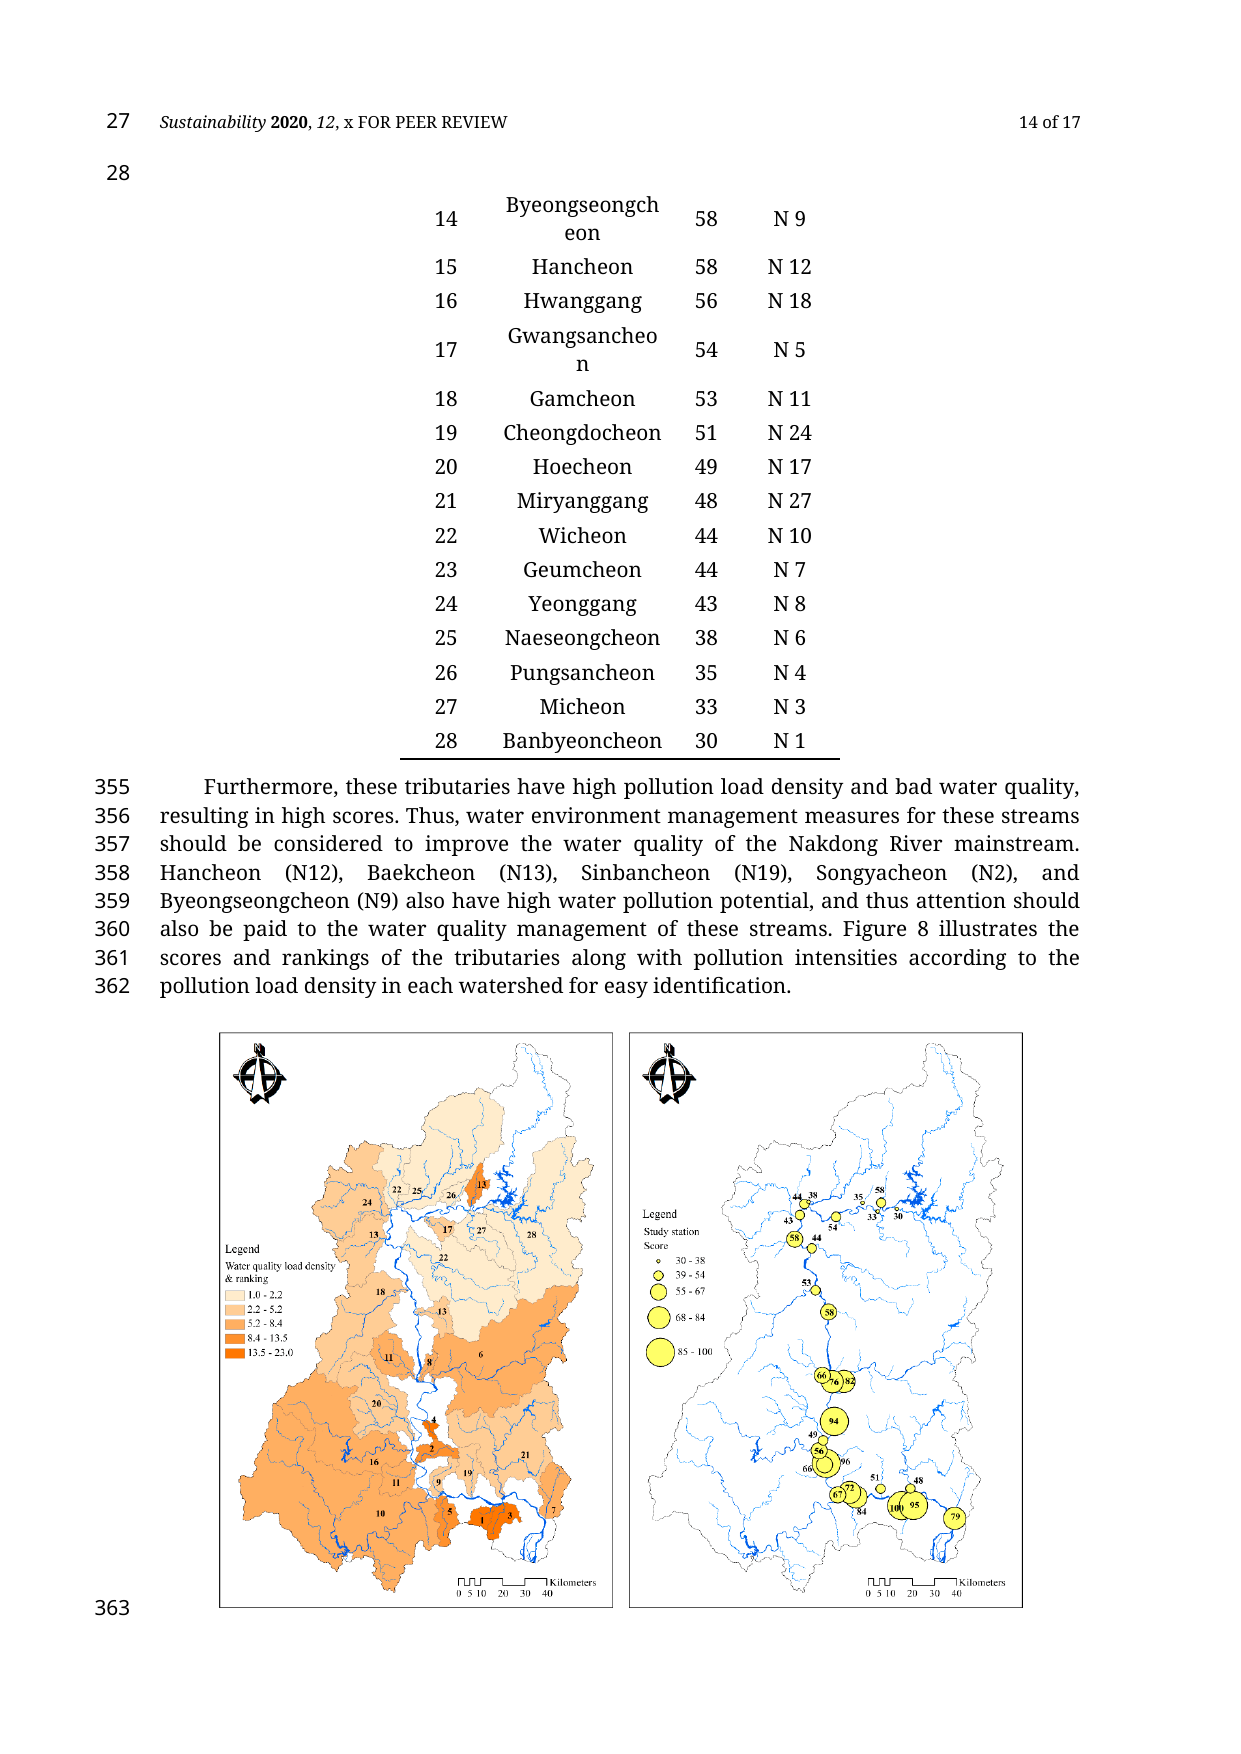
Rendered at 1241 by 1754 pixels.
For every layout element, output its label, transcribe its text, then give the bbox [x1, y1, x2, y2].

table_cell N 3 [739, 689, 840, 723]
table_cell 30 [673, 724, 739, 758]
table_cell Hancheon [492, 250, 673, 284]
table_cell Hoecheon [492, 449, 673, 483]
table_cell 27 [400, 689, 492, 723]
table_cell 58 [673, 250, 739, 284]
table_cell Gamcheon [492, 381, 673, 415]
table_cell 14 [400, 187, 492, 249]
table_cell N 1 [739, 724, 840, 758]
text Furthermore, these tributaries have high pollution load density and bad water quality, resulting in high scores. Thus, water environment management measures for these streams should be considered to improve the water quality of the Nakdong River mainstream. Hancheon (N12), Baekcheon (N13), Sinbancheon (N19), Songyacheon (N2), and Byeongseongcheon (N9) also have high water pollution potential, and thus attention should also be paid to the water quality management of these streams. Figure 8 illustrates the scores and rankings of the tributaries along with pollution intensities according to the pollution load density in each watershed for easy identification. [159, 772, 1081, 1000]
table_cell 48 [673, 484, 739, 518]
table_cell 28 [400, 724, 492, 758]
table_cell Wicheon [492, 518, 673, 552]
table_cell 53 [673, 381, 739, 415]
table_cell 44 [673, 552, 739, 586]
table_cell Byeongseongcheon [492, 187, 673, 249]
table_cell Micheon [492, 689, 673, 723]
table_cell 24 [400, 586, 492, 621]
table_cell 26 [400, 655, 492, 689]
table_cell N 27 [739, 484, 840, 518]
table_cell 51 [673, 415, 739, 449]
table_cell Geumcheon [492, 552, 673, 586]
table_cell 49 [673, 449, 739, 483]
table_cell N 7 [739, 552, 840, 586]
table_cell N 12 [739, 250, 840, 284]
table_cell Yeonggang [492, 586, 673, 621]
table_cell 43 [673, 586, 739, 621]
table_cell 20 [400, 449, 492, 483]
table_cell Pungsancheon [492, 655, 673, 689]
table_cell N 6 [739, 621, 840, 655]
table_cell N 5 [739, 318, 840, 381]
table_cell N 8 [739, 586, 840, 621]
table_cell N 10 [739, 518, 840, 552]
table_cell 35 [673, 655, 739, 689]
table_cell 21 [400, 484, 492, 518]
table_cell 38 [673, 621, 739, 655]
table_cell Miryanggang [492, 484, 673, 518]
table_cell N 18 [739, 284, 840, 318]
table_cell 44 [673, 518, 739, 552]
table_cell N 11 [739, 381, 840, 415]
table_cell 22 [400, 518, 492, 552]
table_cell 58 [673, 187, 739, 249]
table_cell Naeseongcheon [492, 621, 673, 655]
table_cell Gwangsancheon [492, 318, 673, 381]
table_cell N 24 [739, 415, 840, 449]
table_cell 56 [673, 284, 739, 318]
table_cell 16 [400, 284, 492, 318]
table_cell N 4 [739, 655, 840, 689]
table_cell Hwanggang [492, 284, 673, 318]
table_cell Banbyeoncheon [492, 724, 673, 758]
table_cell Cheongdocheon [492, 415, 673, 449]
table_cell 15 [400, 250, 492, 284]
table_cell 18 [400, 381, 492, 415]
table_cell N 9 [739, 187, 840, 249]
table_cell 25 [400, 621, 492, 655]
table_cell 17 [400, 318, 492, 381]
table_cell 54 [673, 318, 739, 381]
table_cell N 17 [739, 449, 840, 483]
picture [206, 1024, 1034, 1616]
table_cell 19 [400, 415, 492, 449]
table_cell 23 [400, 552, 492, 586]
table_cell 33 [673, 689, 739, 723]
